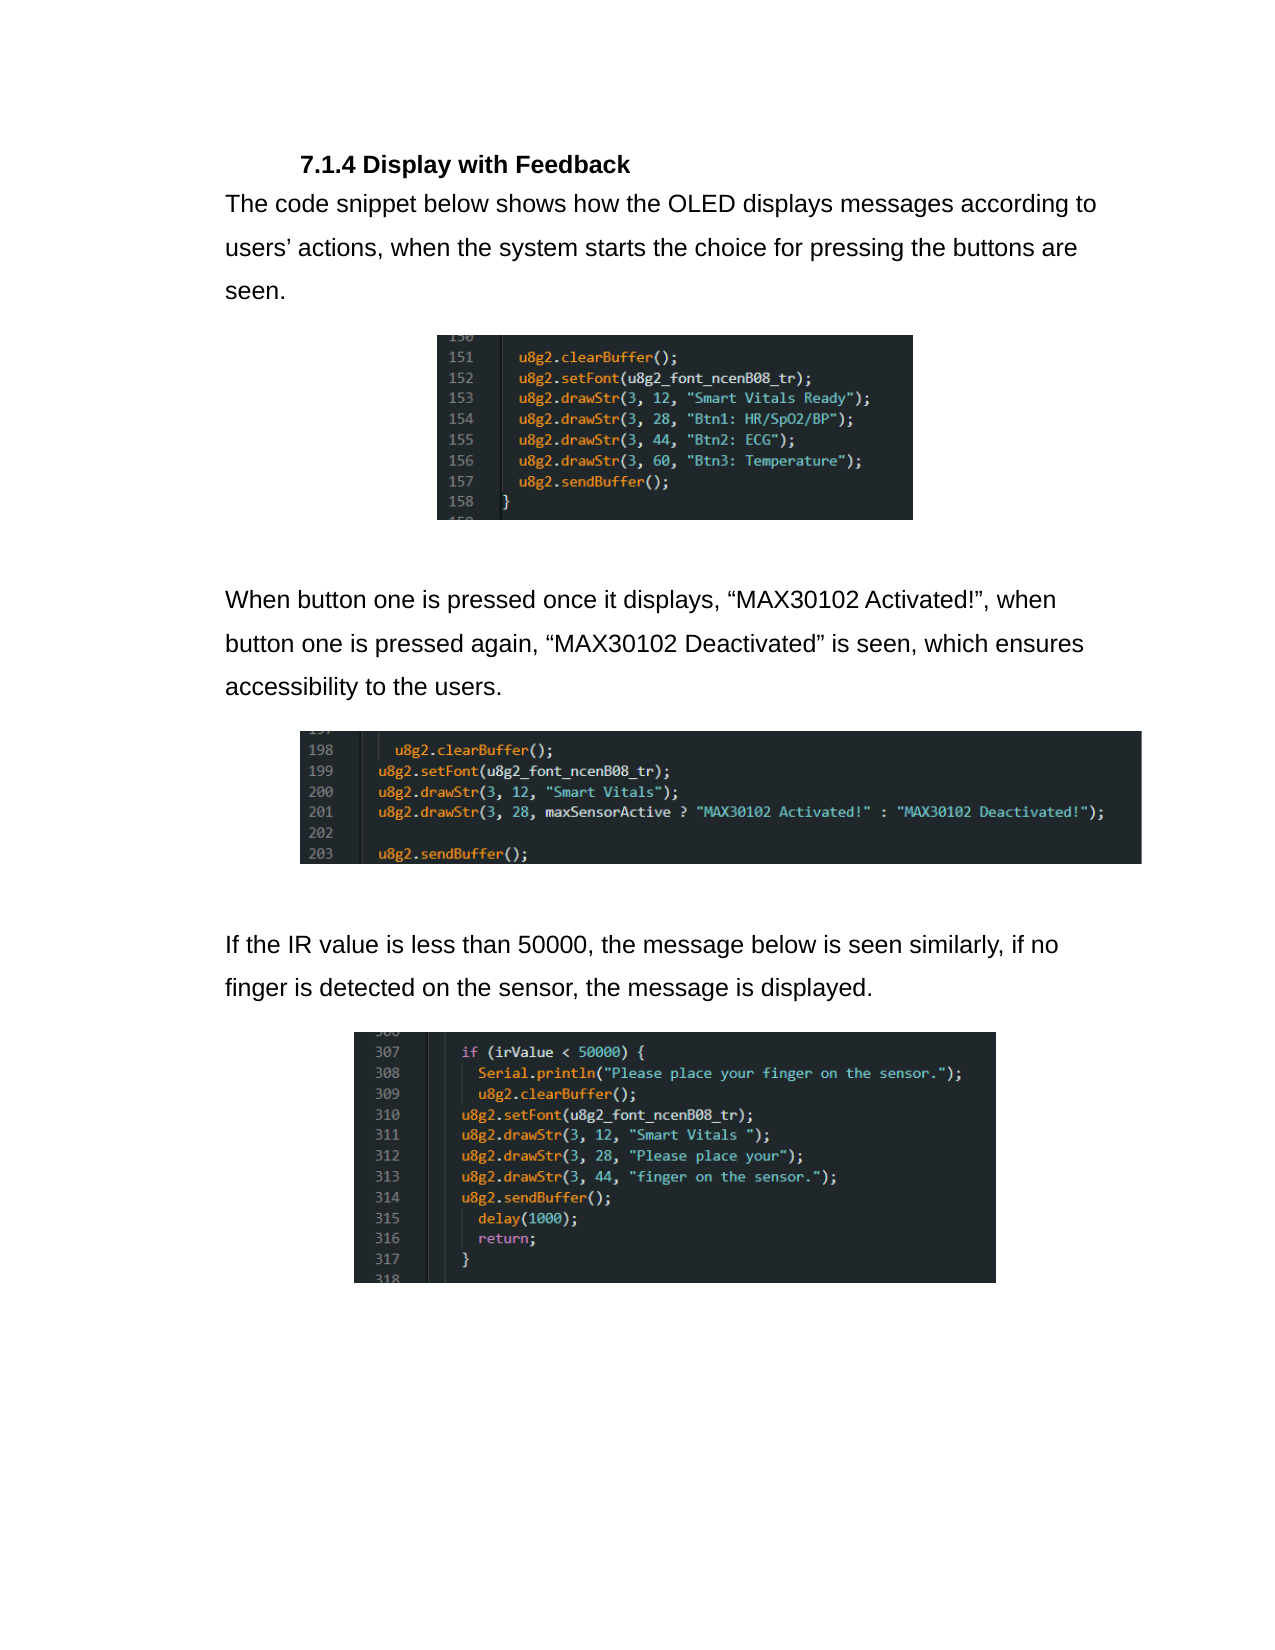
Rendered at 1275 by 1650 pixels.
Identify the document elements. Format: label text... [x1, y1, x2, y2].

picture [300, 731, 1142, 864]
text The code snippet below shows how the OLED displays messages according to users’ actions, when the system starts the choice for pressing the buttons are seen. [225, 189, 1125, 304]
text When button one is pressed once it displays, “MAX30102 Activated!”, when button one is pressed again, “MAX30102 Deactivated” is seen, which ensures accessibility to the users. [225, 586, 1125, 701]
picture [437, 335, 913, 520]
picture [354, 1032, 996, 1283]
subtitle 7.1.4 Display with Feedback [225, 150, 1125, 179]
text If the IR value is less than 50000, the message below is seen similarly, if no finger is detected on the sensor, the message is displayed. [225, 929, 1125, 1001]
